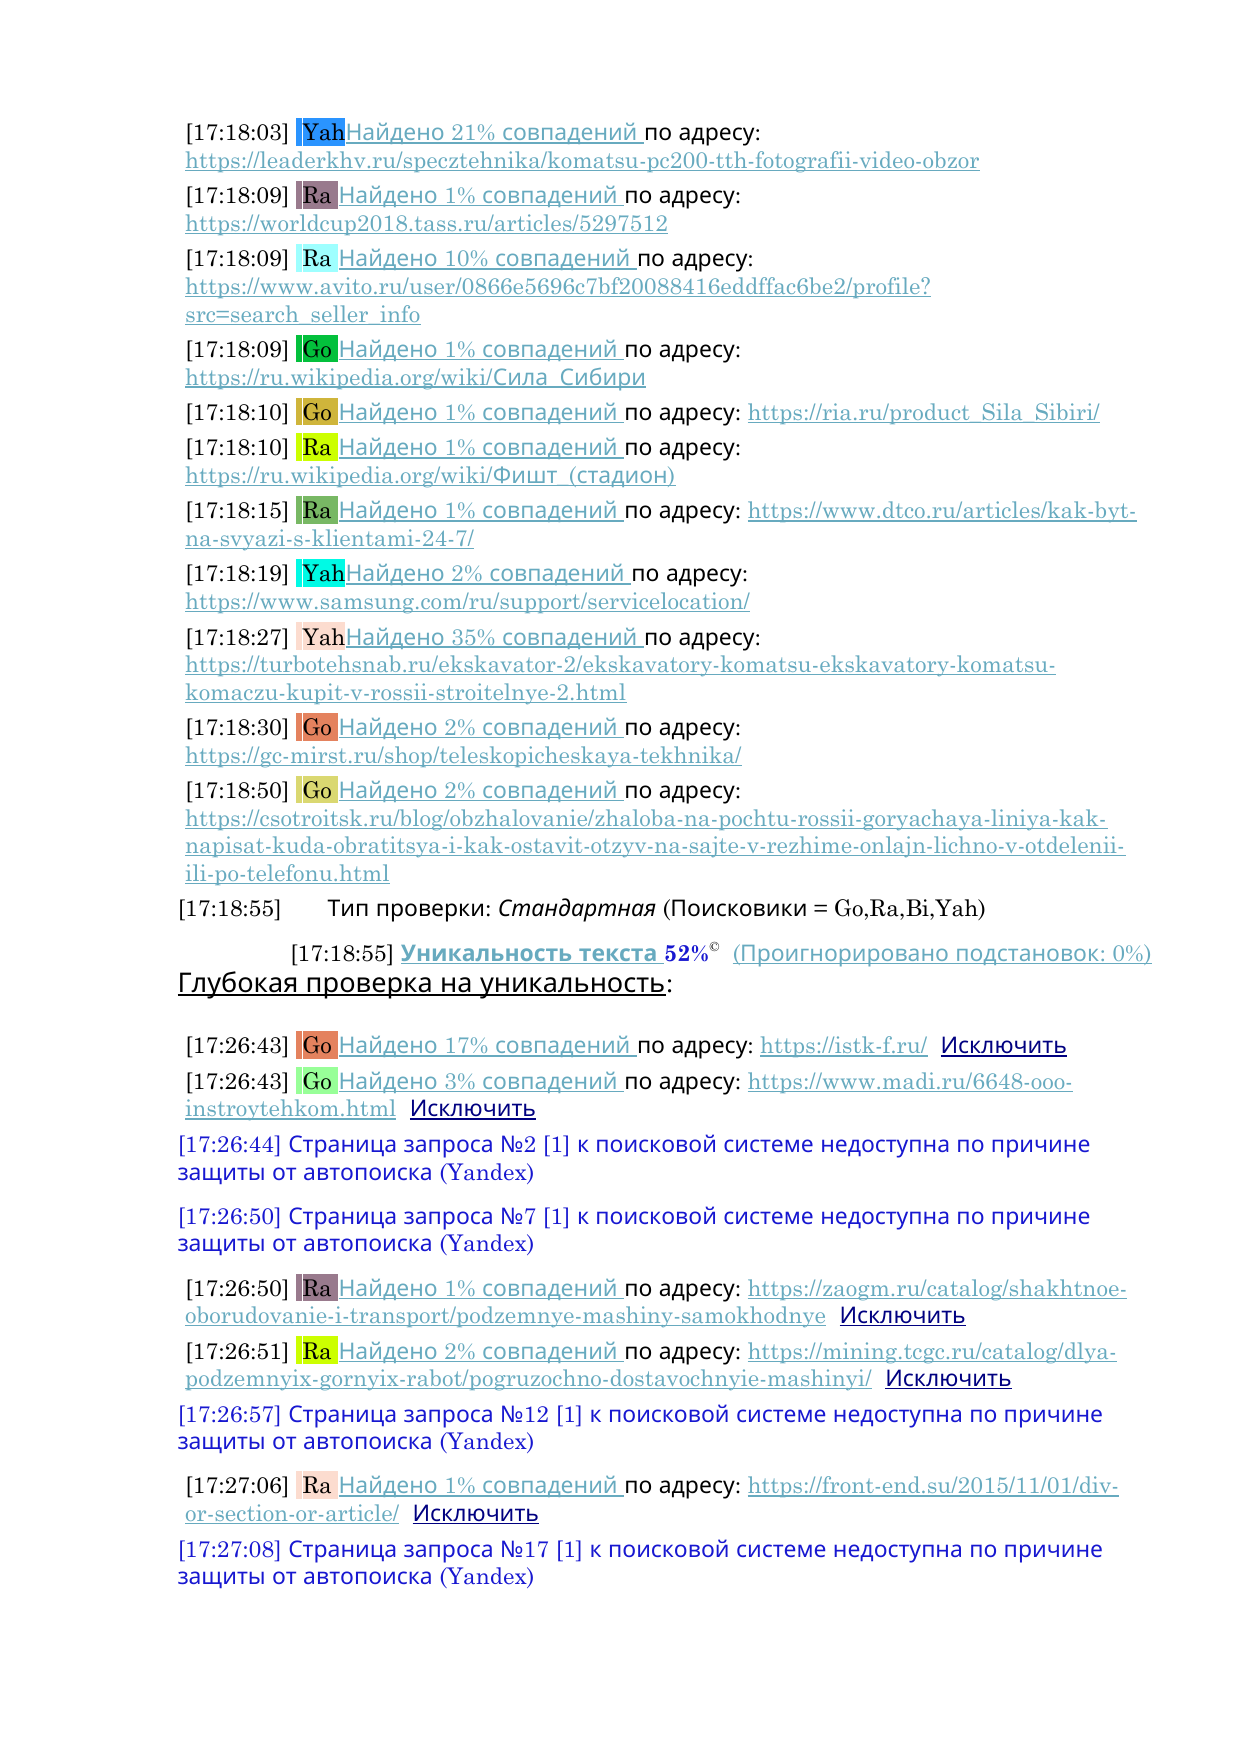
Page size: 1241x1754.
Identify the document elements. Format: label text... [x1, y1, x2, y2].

text [17:18:09] Ra Найдено 10% совпадений по адресу: https://www.avito.ru/user/0866e5696c7bf20088416eddffac6be2/profile?src=search_seller_info [185, 244, 1144, 327]
text [17:26:51] Ra Найдено 2% совпадений по адресу: https://mining.tcgc.ru/catalog/dlya-podzemnyix-gornyix-rabot/pogruzochno-dostavochnyie-mashinyi/ Исключить [185, 1336, 1144, 1392]
text [17:18:55] Уникальность текста 52%© (Проигнорировано подстановок: 0%) [290, 938, 1152, 966]
text [17:18:09] Ra Найдено 1% совпадений по адресу: https://worldcup2018.tass.ru/articles/5297512 [185, 181, 1144, 236]
text [17:26:43] Go Найдено 17% совпадений по адресу: https://istk-f.ru/ Исключить [338, 1031, 1144, 1059]
text [17:18:10] Ra Найдено 1% совпадений по адресу: https://ru.wikipedia.org/wiki/Фишт_(стадион) [185, 433, 1144, 488]
text [17:18:50] Go Найдено 2% совпадений по адресу: https://csotroitsk.ru/blog/obzhalovanie/zhaloba-na-pochtu-rossii-goryachaya-liniya-kak-napisat-kuda-obratitsya-i-kak-ostavit-otzyv-na-sajte-v-rezhime-onlajn-lichno-v-otdelenii-ili-po-telefonu.html [185, 776, 1144, 886]
text [17:26:50] Страница запроса №7 [1] к поисковой системе недоступна по причине защиты от автопоиска (Yandex) [177, 1202, 1152, 1257]
text [17:18:10] Go Найдено 1% совпадений по адресу: https://ria.ru/product_Sila_Sibiri/ [338, 398, 1144, 425]
text [17:18:19] YahНайдено 2% совпадений по адресу: https://www.samsung.com/ru/support/servicelocation/ [185, 559, 1144, 614]
text [17:18:30] Go Найдено 2% совпадений по адресу: https://gc-mirst.ru/shop/teleskopicheskaya-tekhnika/ [185, 713, 1144, 768]
text [17:26:57] Страница запроса №12 [1] к поисковой системе недоступна по причине защиты от автопоиска (Yandex) [177, 1399, 1152, 1455]
text [17:27:08] Страница запроса №17 [1] к поисковой системе недоступна по причине защиты от автопоиска (Yandex) [177, 1534, 1152, 1589]
text [17:18:09] Go Найдено 1% совпадений по адресу: https://ru.wikipedia.org/wiki/Сила_Сибири [185, 335, 1144, 390]
text Глубокая проверка на уникальность: [177, 966, 1152, 999]
text [17:27:06] Ra Найдено 1% совпадений по адресу: https://front-end.su/2015/11/01/div-or-section-or-article/ Исключить [185, 1471, 1144, 1527]
text [17:18:03] YahНайдено 21% совпадений по адресу: https://leaderkhv.ru/specztehnika/komatsu-pc200-tth-fotografii-video-obzor [185, 118, 1144, 173]
text [17:18:55] Тип проверки: Стандартная (Поисковики = Go,Ra,Bi,Yah) [177, 894, 1152, 922]
text [17:26:43] Go Найдено 3% совпадений по адресу: https://www.madi.ru/6648-ooo-instroytehkom.html Исключить [185, 1067, 1144, 1122]
text [17:18:27] YahНайдено 35% совпадений по адресу: https://turbotehsnab.ru/ekskavator-2/ekskavatory-komatsu-ekskavatory-komatsu-komaczu-kupit-v-rossii-stroitelnye-2.html [185, 622, 1144, 705]
text [17:18:15] Ra Найдено 1% совпадений по адресу: https://www.dtco.ru/articles/kak-byt-na-svyazi-s-klientami-24-7/ [185, 496, 1144, 551]
text [17:26:44] Страница запроса №2 [1] к поисковой системе недоступна по причине защиты от автопоиска (Yandex) [177, 1130, 1152, 1185]
text [17:26:50] Ra Найдено 1% совпадений по адресу: https://zaogm.ru/catalog/shakhtnoe-oborudovanie-i-transport/podzemnye-mashiny-samokhodnye Исключить [185, 1273, 1144, 1329]
